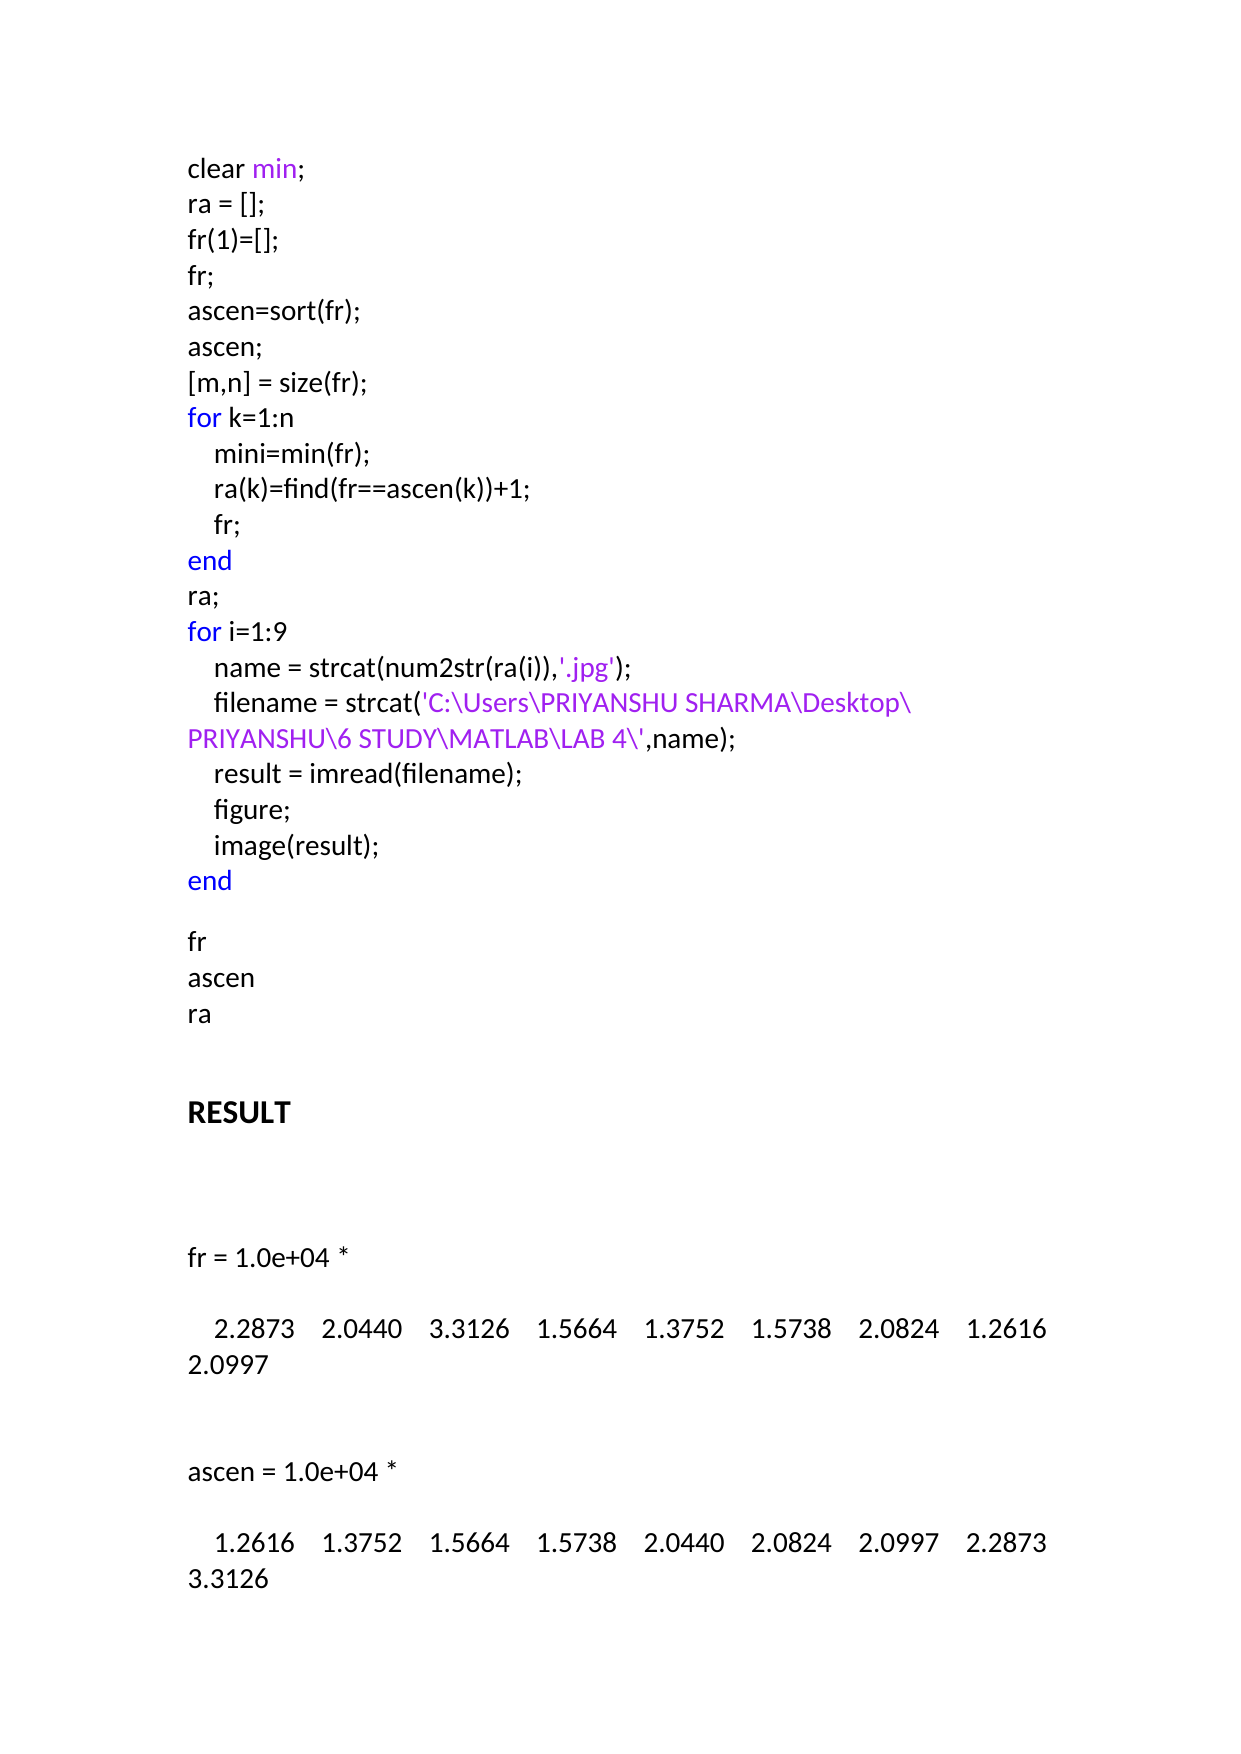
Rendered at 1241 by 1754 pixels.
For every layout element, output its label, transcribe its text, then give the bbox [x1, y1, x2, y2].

text 1.2616 1.3752 1.5664 1.5738 2.0440 2.0824 2.0997 2.2873 3.3126 [187, 1524, 1053, 1595]
text mini=min(fr); [187, 435, 1053, 471]
text ra; [187, 577, 1053, 613]
text [m,n] = size(fr); [187, 364, 1053, 399]
text ra [187, 995, 1053, 1030]
text ascen=sort(fr); [187, 292, 1053, 328]
text fr [187, 923, 1053, 959]
text figure; [187, 791, 1053, 827]
text image(result); [187, 827, 1053, 862]
text fr; [187, 506, 1053, 542]
text RESULT [187, 1091, 1053, 1132]
text ascen = 1.0e+04 * [187, 1453, 1053, 1488]
text end [187, 542, 1053, 577]
text ra(k)=find(fr==ascen(k))+1; [187, 471, 1053, 506]
text for k=1:n [187, 399, 1053, 435]
text 2.2873 2.0440 3.3126 1.5664 1.3752 1.5738 2.0824 1.2616 2.0997 [187, 1310, 1053, 1382]
text fr; [187, 257, 1053, 292]
text fr(1)=[]; [187, 221, 1053, 257]
text end [187, 862, 1053, 898]
text ra = []; [187, 186, 1053, 221]
text clear min; [187, 150, 1053, 186]
text fr = 1.0e+04 * [187, 1239, 1053, 1275]
text filename = strcat('C:\Users\PRIYANSHU SHARMA\Desktop\PRIYANSHU\6 STUDY\MATLAB\LAB 4\',name); [187, 684, 1053, 756]
text ascen [187, 959, 1053, 995]
text ascen; [187, 328, 1053, 364]
text name = strcat(num2str(ra(i)),'.jpg'); [187, 649, 1053, 684]
text result = imread(filename); [187, 756, 1053, 791]
text for i=1:9 [187, 613, 1053, 649]
